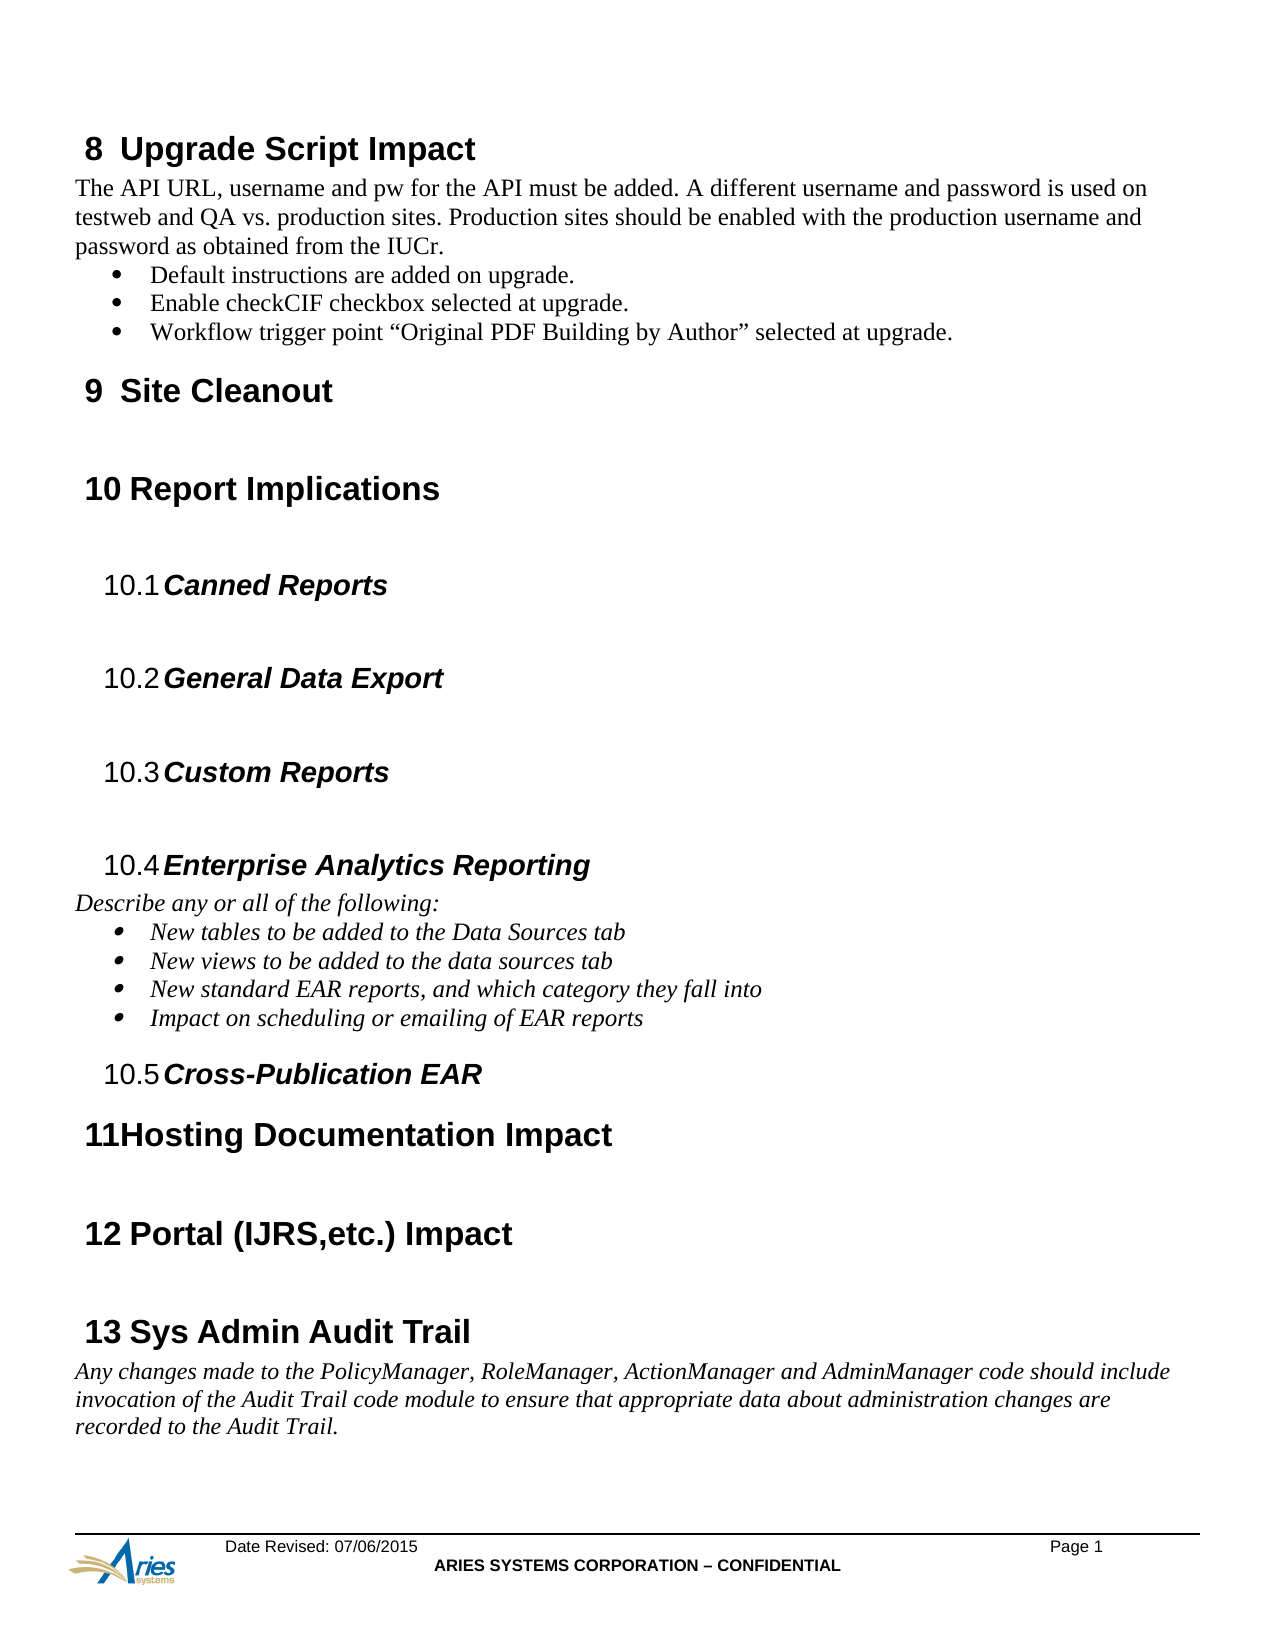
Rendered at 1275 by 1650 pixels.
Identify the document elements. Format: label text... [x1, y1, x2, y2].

list Impact on scheduling or emailing of EAR reports [112, 1003, 1200, 1032]
subtitle Custom Reports [103, 755, 1200, 788]
text Describe any or all of the following: [75, 888, 1200, 917]
subtitle General Data Export [103, 661, 1200, 695]
subtitle Canned Reports [103, 568, 1200, 601]
list Workflow trigger point “Original PDF Building by Author” selected at upgrade. [112, 317, 1200, 346]
subtitle Hosting Documentation Impact [84, 1116, 1200, 1154]
subtitle Report Implications [84, 469, 1200, 508]
list Enable checkCIF checkbox selected at upgrade. [112, 288, 1200, 317]
text The API URL, username and pw for the API must be added. A different username and password is used on testweb and QA vs. production sites. Production sites should be enabled with the production username and password as obtained from the IUCr. [75, 173, 1200, 260]
subtitle Portal (IJRS,etc.) Impact [84, 1214, 1200, 1252]
subtitle Site Cleanout [84, 371, 1200, 409]
list Default instructions are added on upgrade. [112, 260, 1200, 288]
list New tables to be added to the Data Sources tab [112, 917, 1200, 946]
subtitle Upgrade Script Impact [84, 129, 1200, 167]
list New standard EAR reports, and which category they fall into [112, 974, 1200, 1003]
list New views to be added to the data sources tab [112, 946, 1200, 974]
subtitle Cross-Publication EAR [103, 1057, 1200, 1091]
subtitle Sys Admin Audit Trail [84, 1312, 1200, 1351]
text Any changes made to the PolicyManager, RoleManager, ActionManager and AdminManager code should include invocation of the Audit Trail code module to ensure that appropriate data about administration changes are recorded to the Audit Trail. [75, 1357, 1200, 1440]
subtitle Enterprise Analytics Reporting [103, 848, 1200, 882]
picture [68, 1538, 175, 1585]
